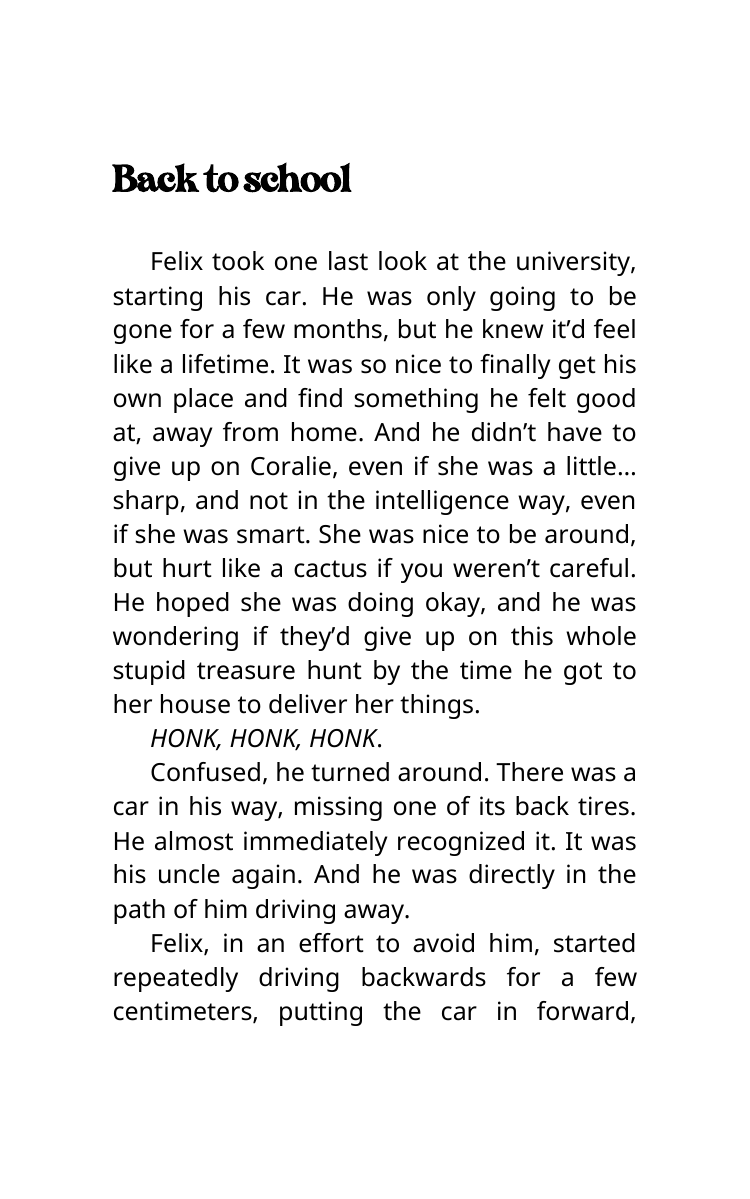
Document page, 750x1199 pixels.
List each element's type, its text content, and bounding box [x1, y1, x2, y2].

text Felix took one last look at the university, starting his car. He was only going to be gone for a few months, but he knew it’d feel like a lifetime. It was so nice to finally get his own place and find something he felt good at, away from home. And he didn’t have to give up on Coralie, even if she was a little… sharp, and not in the intelligence way, even if she was smart. She was nice to be around, but hurt like a cactus if you weren’t careful. He hoped she was doing okay, and he was wondering if they’d give up on this whole stupid treasure hunt by the time he got to her house to deliver her things. [112, 244, 637, 721]
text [112, 925, 637, 1027]
text Confused, he turned around. There was a car in his way, missing one of its back tires. He almost immediately recognized it. It was his uncle again. And he was directly in the path of him driving away. [112, 755, 637, 925]
subtitle Back to school [112, 150, 637, 210]
text HONK, HONK, HONK. [112, 721, 637, 755]
